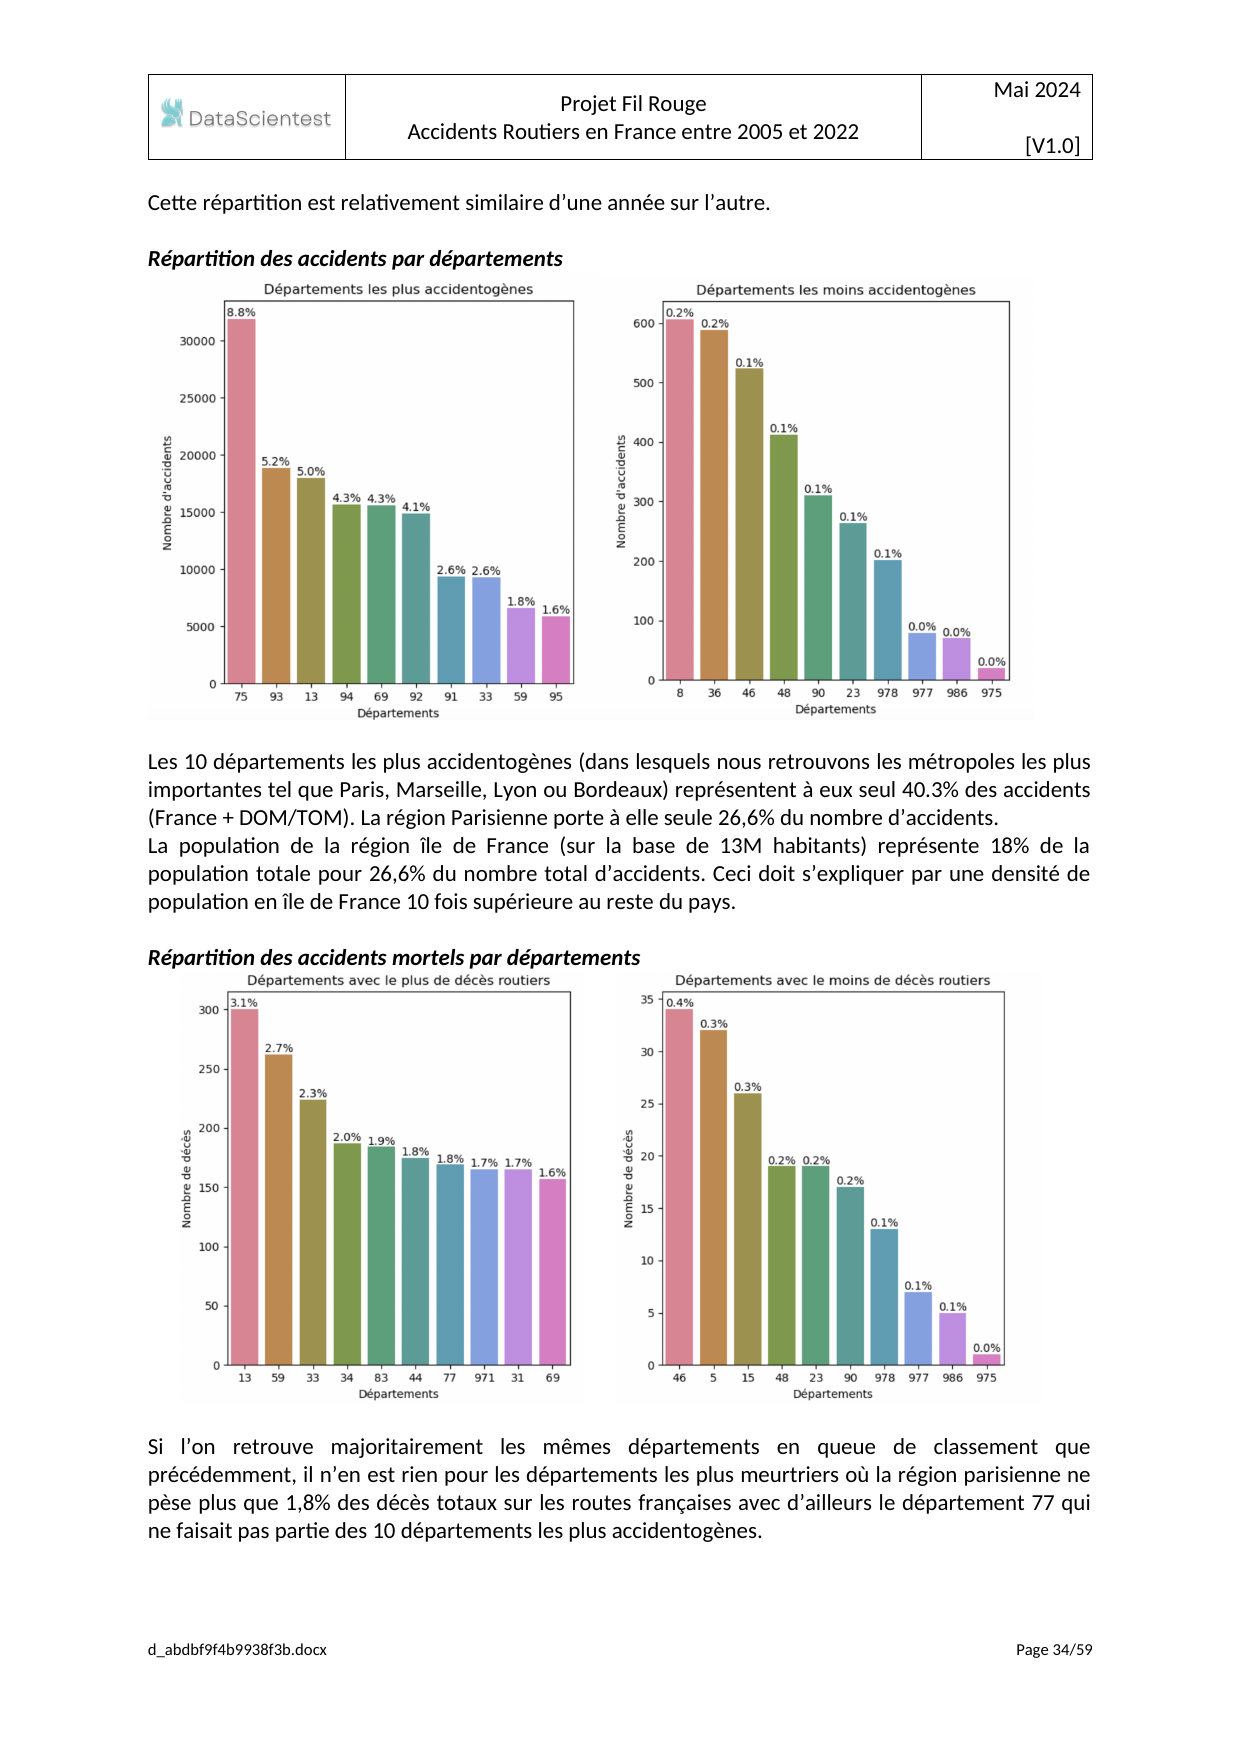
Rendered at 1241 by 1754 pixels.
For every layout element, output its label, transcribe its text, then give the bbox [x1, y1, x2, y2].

picture [616, 971, 1044, 1405]
text Répartition des accidents par départements [148, 244, 1092, 272]
text Répartition des accidents mortels par départements [148, 943, 1092, 971]
text Les 10 départements les plus accidentogènes (dans lesquels nous retrouvons les métropoles les plus importantes tel que Paris, Marseille, Lyon ou Bordeaux) représentent à eux seul 40.3% des accidents (France + DOM/TOM). La région Parisienne porte à elle seule 26,6% du nombre d’accidents. [148, 747, 1092, 831]
picture [178, 971, 585, 1405]
text Cette répartition est relativement similaire d’une année sur l’autre. [148, 188, 1092, 216]
picture [147, 272, 1035, 720]
text La population de la région île de France (sur la base de 13M habitants) représente 18% de la population totale pour 26,6% du nombre total d’accidents. Ceci doit s’expliquer par une densité de population en île de France 10 fois supérieure au reste du pays. [148, 831, 1092, 915]
picture [159, 98, 334, 136]
text Si l’on retrouve majoritairement les mêmes départements en queue de classement que précédemment, il n’en est rien pour les départements les plus meurtriers où la région parisienne ne pèse plus que 1,8% des décès totaux sur les routes françaises avec d’ailleurs le département 77 qui ne faisait pas partie des 10 départements les plus accidentogènes. [148, 1432, 1092, 1544]
